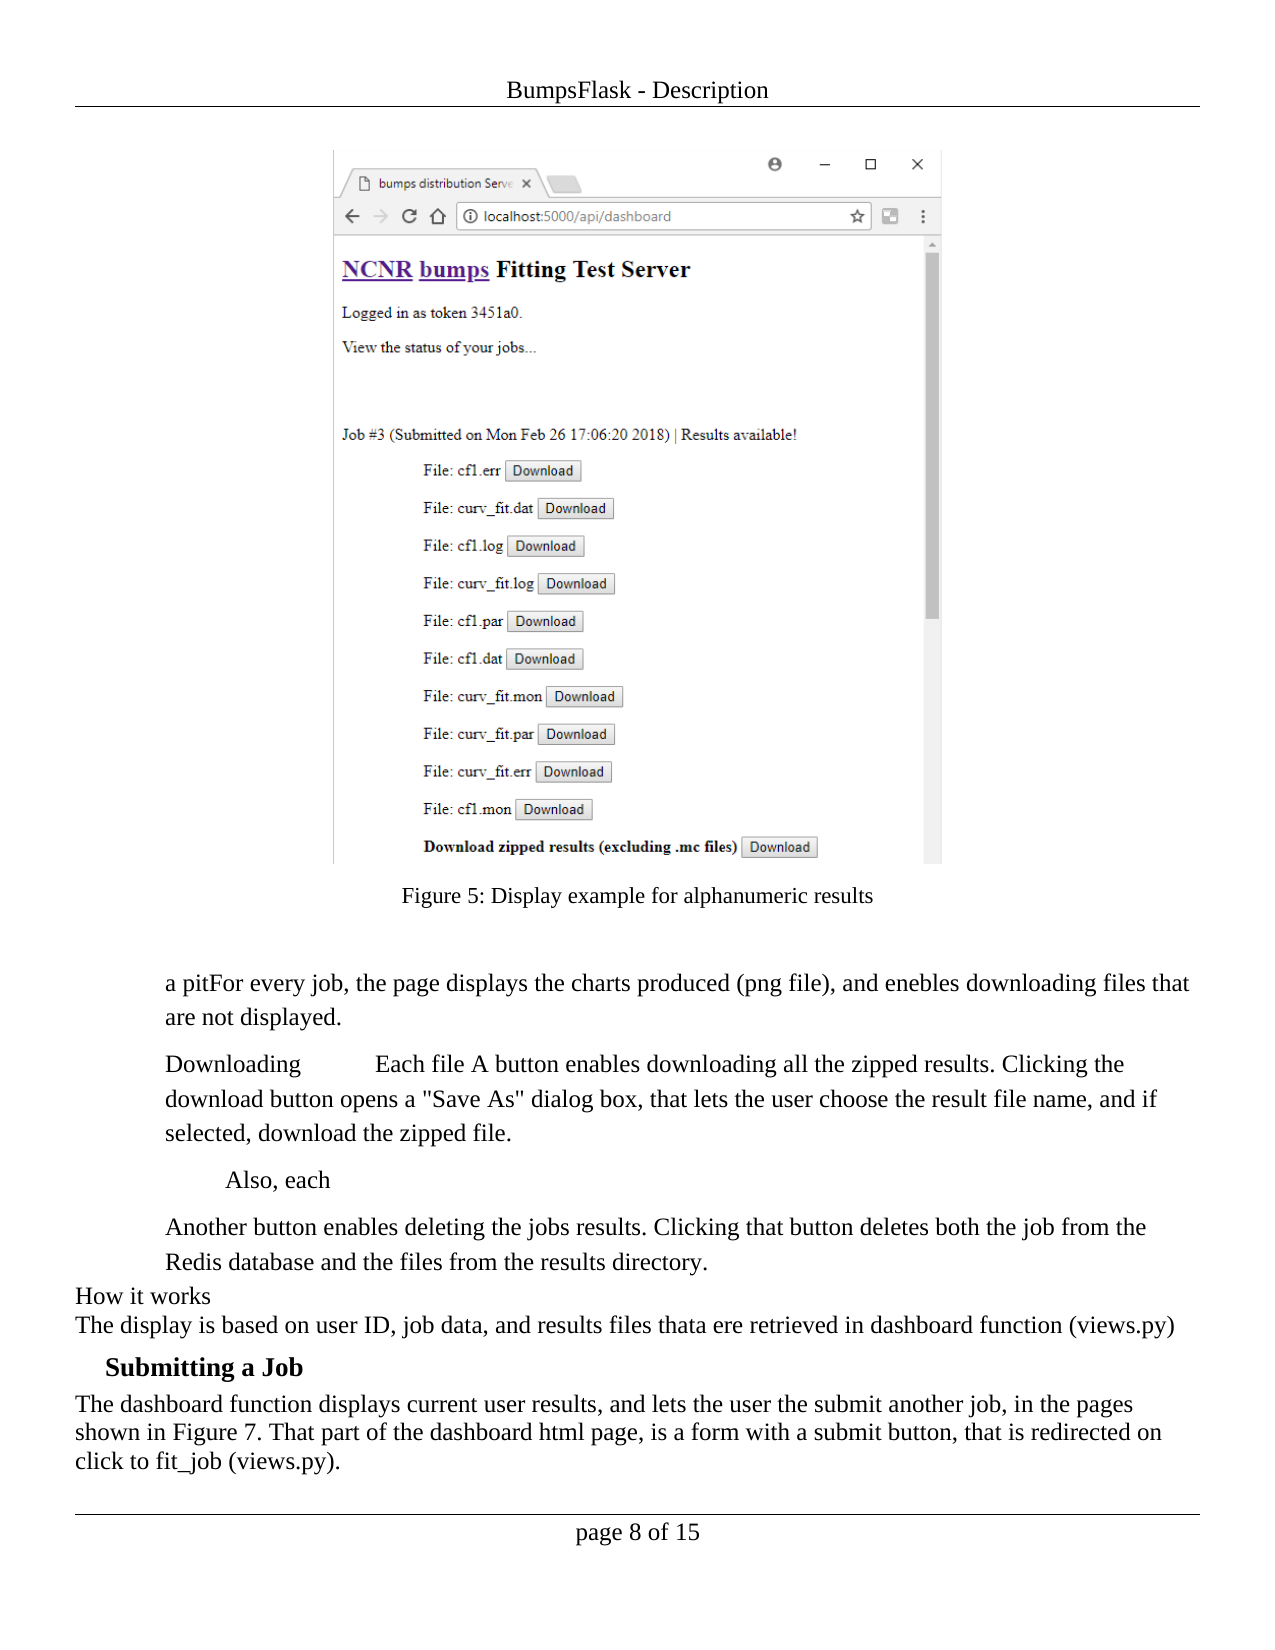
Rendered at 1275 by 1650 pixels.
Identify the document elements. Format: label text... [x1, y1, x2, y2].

text a pitFor every job, the page displays the charts produced (png file), and enebles downloading files that are not displayed. [165, 968, 1200, 1031]
text The dashboard function displays current user results, and lets the user the submit another job, in the pages shown in Figure 5. That part of the dashboard html page, is a form with a submit button, that is redirected on click to fit_job (views.py). [75, 1389, 1200, 1475]
picture [333, 150, 942, 864]
text Also, each [165, 1165, 1200, 1194]
text Another button enables deleting the jobs results. Clicking that button deletes both the job from the Redis database and the files from the results directory. [165, 1212, 1200, 1276]
subtitle Submitting a Job [105, 1351, 1200, 1382]
text The display is based on user ID, job data, and results files thata ere retrieved in dashboard function (views.py) [75, 1310, 1200, 1339]
text Downloading Each file A button enables downloading all the zipped results. Clicking the download button opens a "Save As" dialog box, that lets the user choose the result file name, and if selected, download the zipped file. [165, 1049, 1200, 1147]
text How it works [75, 1281, 1200, 1310]
